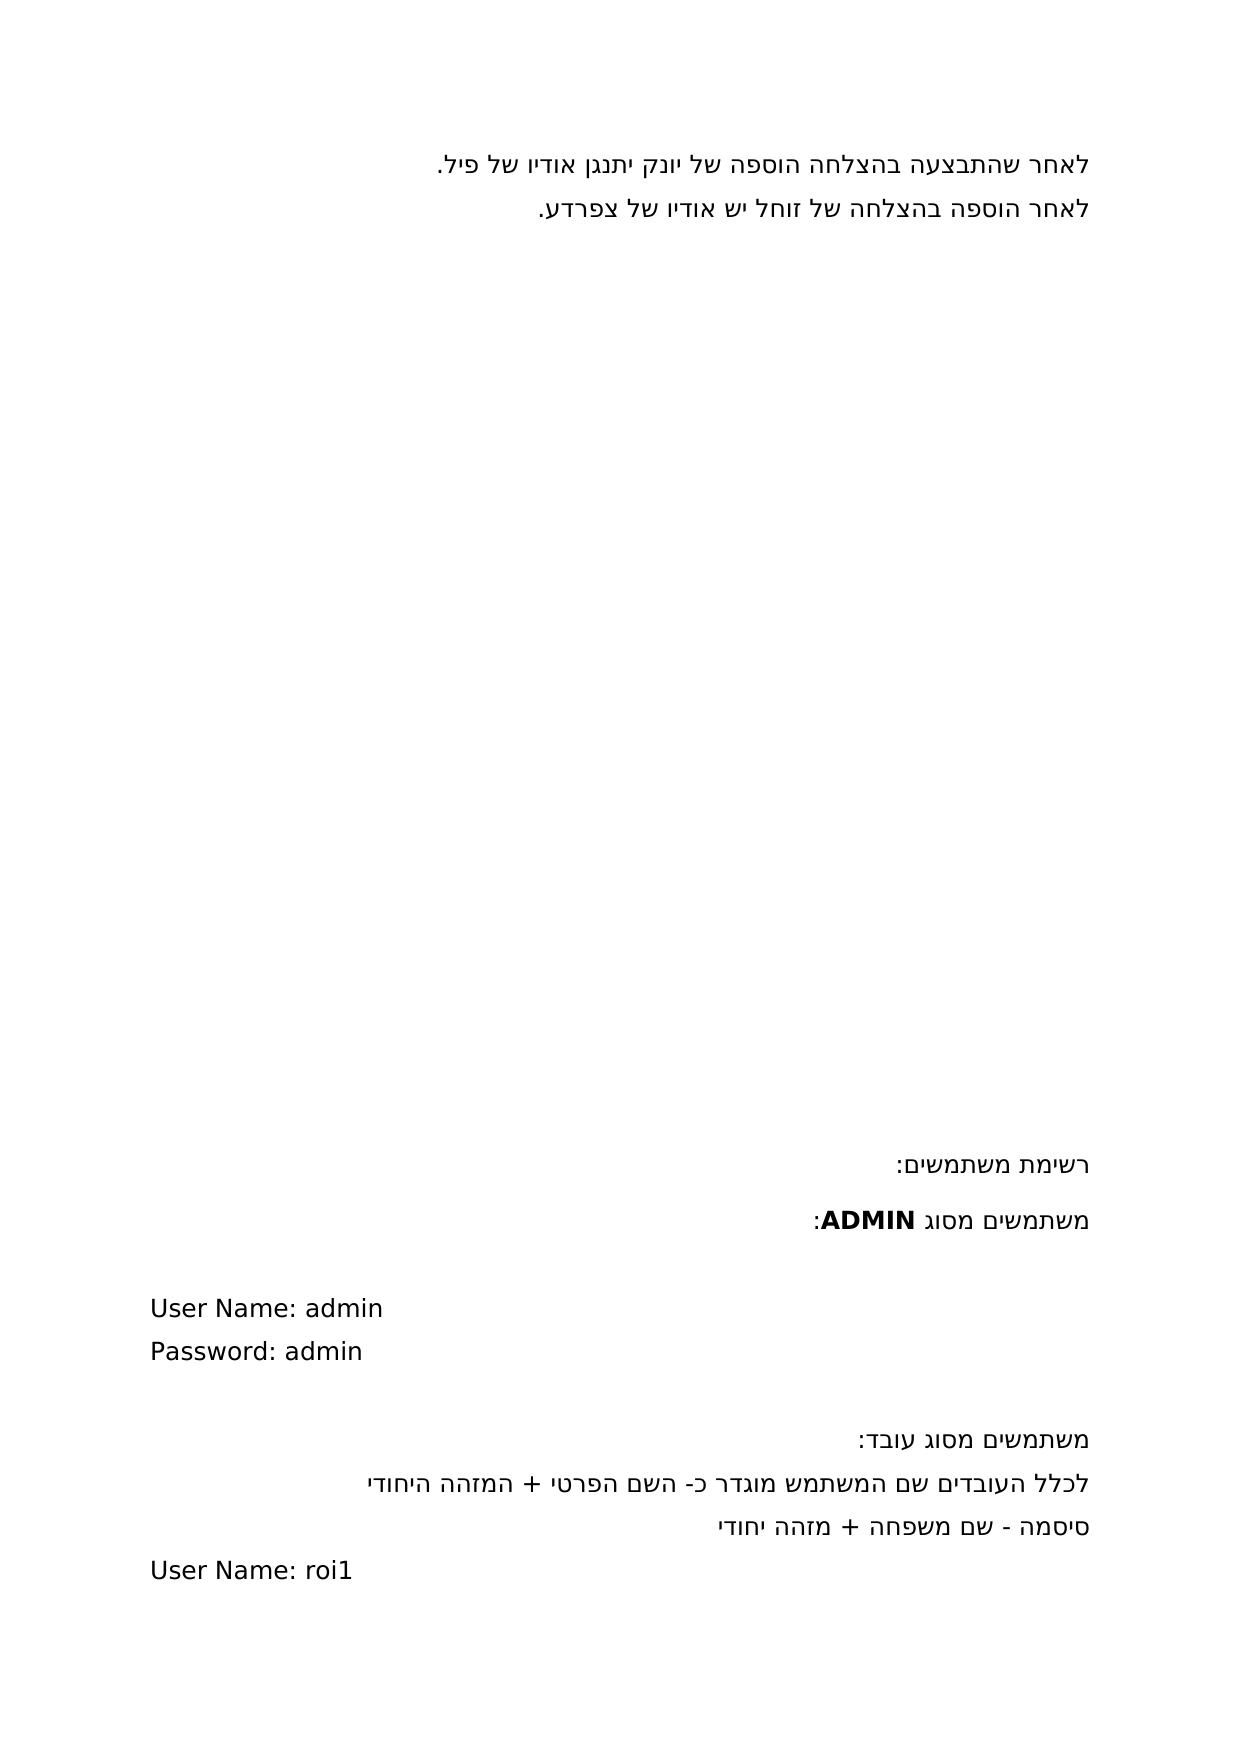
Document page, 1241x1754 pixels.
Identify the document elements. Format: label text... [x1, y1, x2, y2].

text User Name: roi1 [150, 1556, 1090, 1585]
text User Name: admin [150, 1294, 1090, 1323]
text משתמשים מסוג ADMIN: [150, 1206, 1090, 1235]
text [150, 150, 1090, 223]
subtitle רשימת משתמשים: [150, 1150, 1090, 1179]
text סיסמה - שם משפחה + מזהה יחודי [150, 1512, 1090, 1542]
text משתמשים מסוג עובד: [150, 1425, 1090, 1454]
text לכלל העובדים שם המשתמש מוגדר כ- השם הפרטי + המזהה היחודי [150, 1469, 1090, 1498]
text Password: admin [150, 1337, 1090, 1367]
